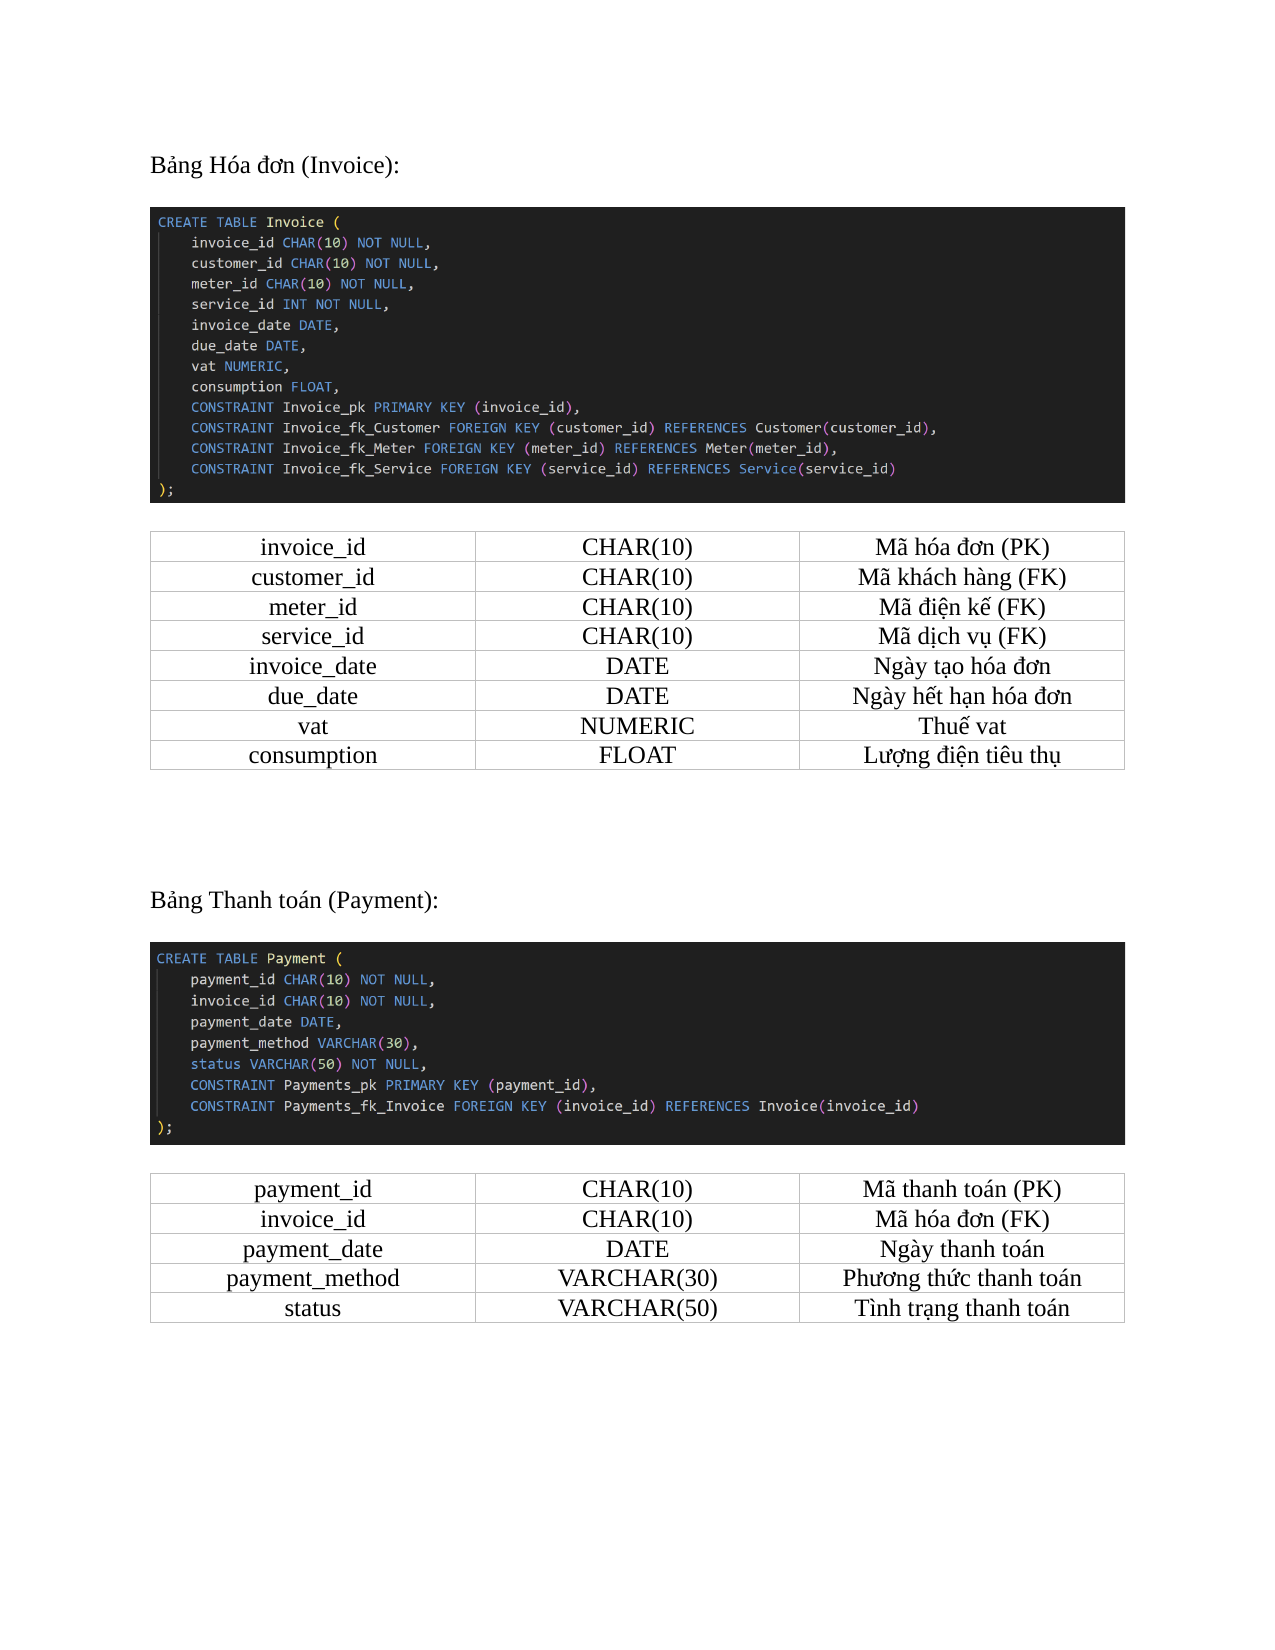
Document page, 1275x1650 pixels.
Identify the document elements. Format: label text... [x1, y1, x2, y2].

table_cell CHAR(10) [476, 1204, 799, 1233]
table_header Mã hóa đơn (PK) [800, 532, 1124, 561]
table_cell CHAR(10) [476, 621, 799, 650]
table_cell invoice_id [151, 1204, 475, 1233]
table_header CHAR(10) [476, 1174, 799, 1203]
table_cell consumption [151, 741, 475, 769]
table_cell Mã dịch vụ (FK) [800, 621, 1124, 650]
table_cell status [151, 1293, 475, 1322]
table_header CHAR(10) [476, 532, 799, 561]
text Bảng Hóa đơn (Invoice): [150, 150, 1125, 179]
table_cell Mã điện kế (FK) [800, 592, 1124, 620]
table_cell DATE [476, 681, 799, 710]
picture [150, 942, 1125, 1145]
table_cell Lượng điện tiêu thụ [800, 741, 1124, 769]
table_cell vat [151, 711, 475, 739]
table_cell NUMERIC [476, 711, 799, 739]
table_cell payment_date [151, 1234, 475, 1262]
table_cell invoice_date [151, 651, 475, 680]
table_cell Ngày thanh toán [800, 1234, 1124, 1262]
table_cell Thuế vat [800, 711, 1124, 739]
table_cell service_id [151, 621, 475, 650]
table_cell DATE [476, 651, 799, 680]
picture [150, 207, 1125, 503]
table_header invoice_id [151, 532, 475, 561]
table_header payment_id [151, 1174, 475, 1203]
table_cell CHAR(10) [476, 592, 799, 620]
table_cell Ngày tạo hóa đơn [800, 651, 1124, 680]
table_header Mã thanh toán (PK) [800, 1174, 1124, 1203]
table_cell Tình trạng thanh toán [800, 1293, 1124, 1322]
table_cell Mã khách hàng (FK) [800, 562, 1124, 591]
table_cell DATE [476, 1234, 799, 1262]
text Bảng Thanh toán (Payment): [150, 885, 1125, 914]
table_cell Phương thức thanh toán [800, 1264, 1124, 1292]
table_cell due_date [151, 681, 475, 710]
table_cell Ngày hết hạn hóa đơn [800, 681, 1124, 710]
table_cell meter_id [151, 592, 475, 620]
table_cell payment_method [151, 1264, 475, 1292]
table_cell Mã hóa đơn (FK) [800, 1204, 1124, 1233]
table_cell CHAR(10) [476, 562, 799, 591]
table_cell FLOAT [476, 741, 799, 769]
table_cell VARCHAR(50) [476, 1293, 799, 1322]
table_cell VARCHAR(30) [476, 1264, 799, 1292]
table_cell customer_id [151, 562, 475, 591]
